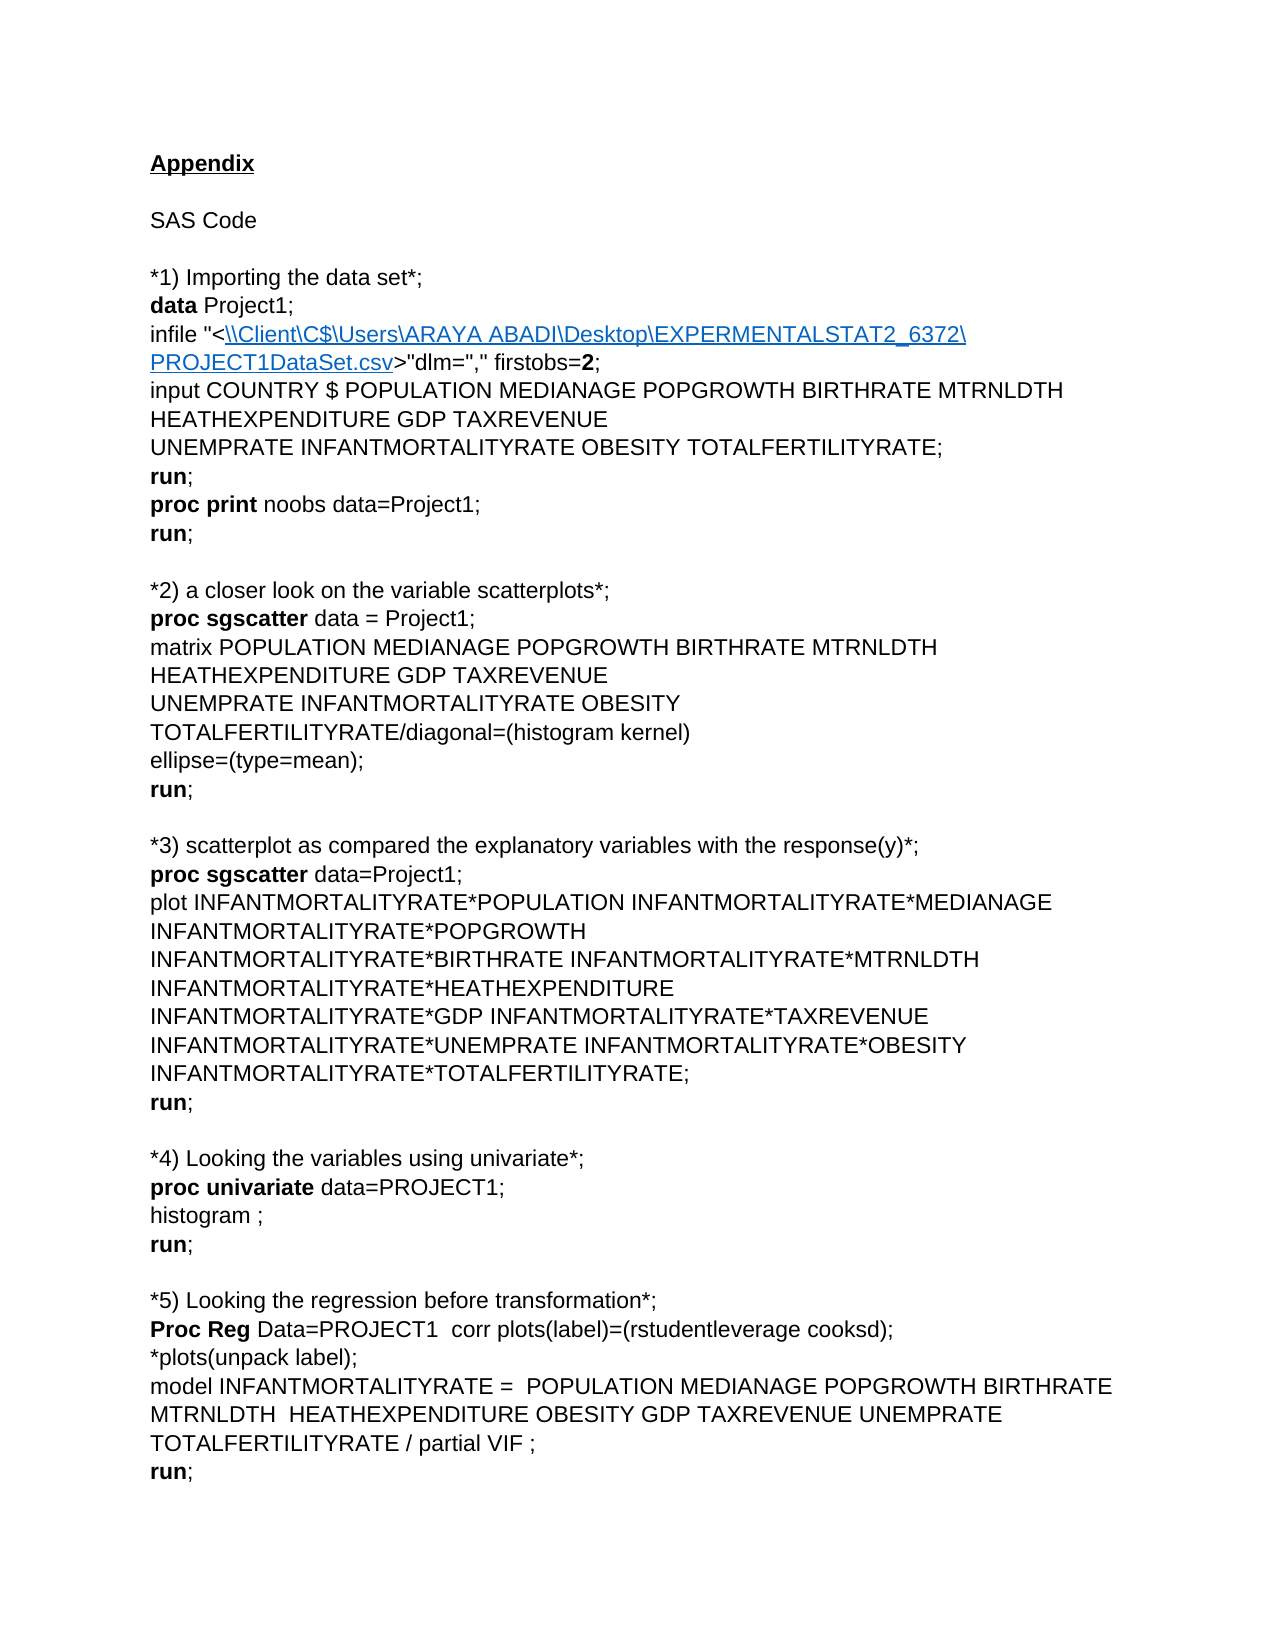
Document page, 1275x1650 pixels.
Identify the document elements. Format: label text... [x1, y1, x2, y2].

text *1) Importing the data set*; [150, 264, 1125, 290]
text *2) a closer look on the variable scatterplots*; [150, 577, 1125, 603]
text run; [150, 463, 1125, 489]
text proc sgscatter data=Project1; [150, 861, 1125, 887]
text *4) Looking the variables using univariate*; [150, 1145, 1125, 1172]
text run; [150, 1088, 1125, 1115]
text *plots(unpack label); [150, 1344, 1125, 1371]
text SAS Code [150, 207, 1125, 233]
text matrix POPULATION MEDIANAGE POPGROWTH BIRTHRATE MTRNLDTH HEATHEXPENDITURE GDP TAXREVENUE [150, 633, 1125, 688]
text UNEMPRATE INFANTMORTALITYRATE OBESITY TOTALFERTILITYRATE/diagonal=(histogram kernel) [150, 690, 1125, 745]
text Appendix [150, 150, 1125, 176]
text *5) Looking the regression before transformation*; [150, 1287, 1125, 1314]
text ellipse=(type=mean); [150, 747, 1125, 773]
text plot INFANTMORTALITYRATE*POPULATION INFANTMORTALITYRATE*MEDIANAGE INFANTMORTALITYRATE*POPGROWTH [150, 889, 1125, 944]
text INFANTMORTALITYRATE*GDP INFANTMORTALITYRATE*TAXREVENUE INFANTMORTALITYRATE*UNEMPRATE INFANTMORTALITYRATE*OBESITY [150, 1003, 1125, 1058]
text INFANTMORTALITYRATE*BIRTHRATE INFANTMORTALITYRATE*MTRNLDTH INFANTMORTALITYRATE*HEATHEXPENDITURE [150, 946, 1125, 1001]
text run; [150, 1231, 1125, 1257]
text run; [150, 776, 1125, 802]
text input COUNTRY $ POPULATION MEDIANAGE POPGROWTH BIRTHRATE MTRNLDTH HEATHEXPENDITURE GDP TAXREVENUE [150, 377, 1125, 432]
text run; [150, 1458, 1125, 1484]
text *3) scatterplot as compared the explanatory variables with the response(y)*; [150, 832, 1125, 859]
text UNEMPRATE INFANTMORTALITYRATE OBESITY TOTALFERTILITYRATE; [150, 434, 1125, 461]
text proc univariate data=PROJECT1; [150, 1174, 1125, 1200]
text run; [150, 520, 1125, 546]
text model INFANTMORTALITYRATE = POPULATION MEDIANAGE POPGROWTH BIRTHRATE MTRNLDTH HEATHEXPENDITURE OBESITY GDP TAXREVENUE UNEMPRATE TOTALFERTILITYRATE / partial VIF ; [150, 1373, 1125, 1456]
text histogram ; [150, 1202, 1125, 1228]
text data Project1; [150, 292, 1125, 318]
text proc print noobs data=Project1; [150, 491, 1125, 518]
text proc sgscatter data = Project1; [150, 605, 1125, 631]
text INFANTMORTALITYRATE*TOTALFERTILITYRATE; [150, 1060, 1125, 1086]
text Proc Reg Data=PROJECT1 corr plots(label)=(rstudentleverage cooksd); [150, 1316, 1125, 1342]
text infile "<\\Client\C$\Users\ARAYA ABADI\Desktop\EXPERMENTALSTAT2_6372\PROJECT1DataSet.csv>"dlm="," firstobs=2; [150, 321, 1125, 375]
